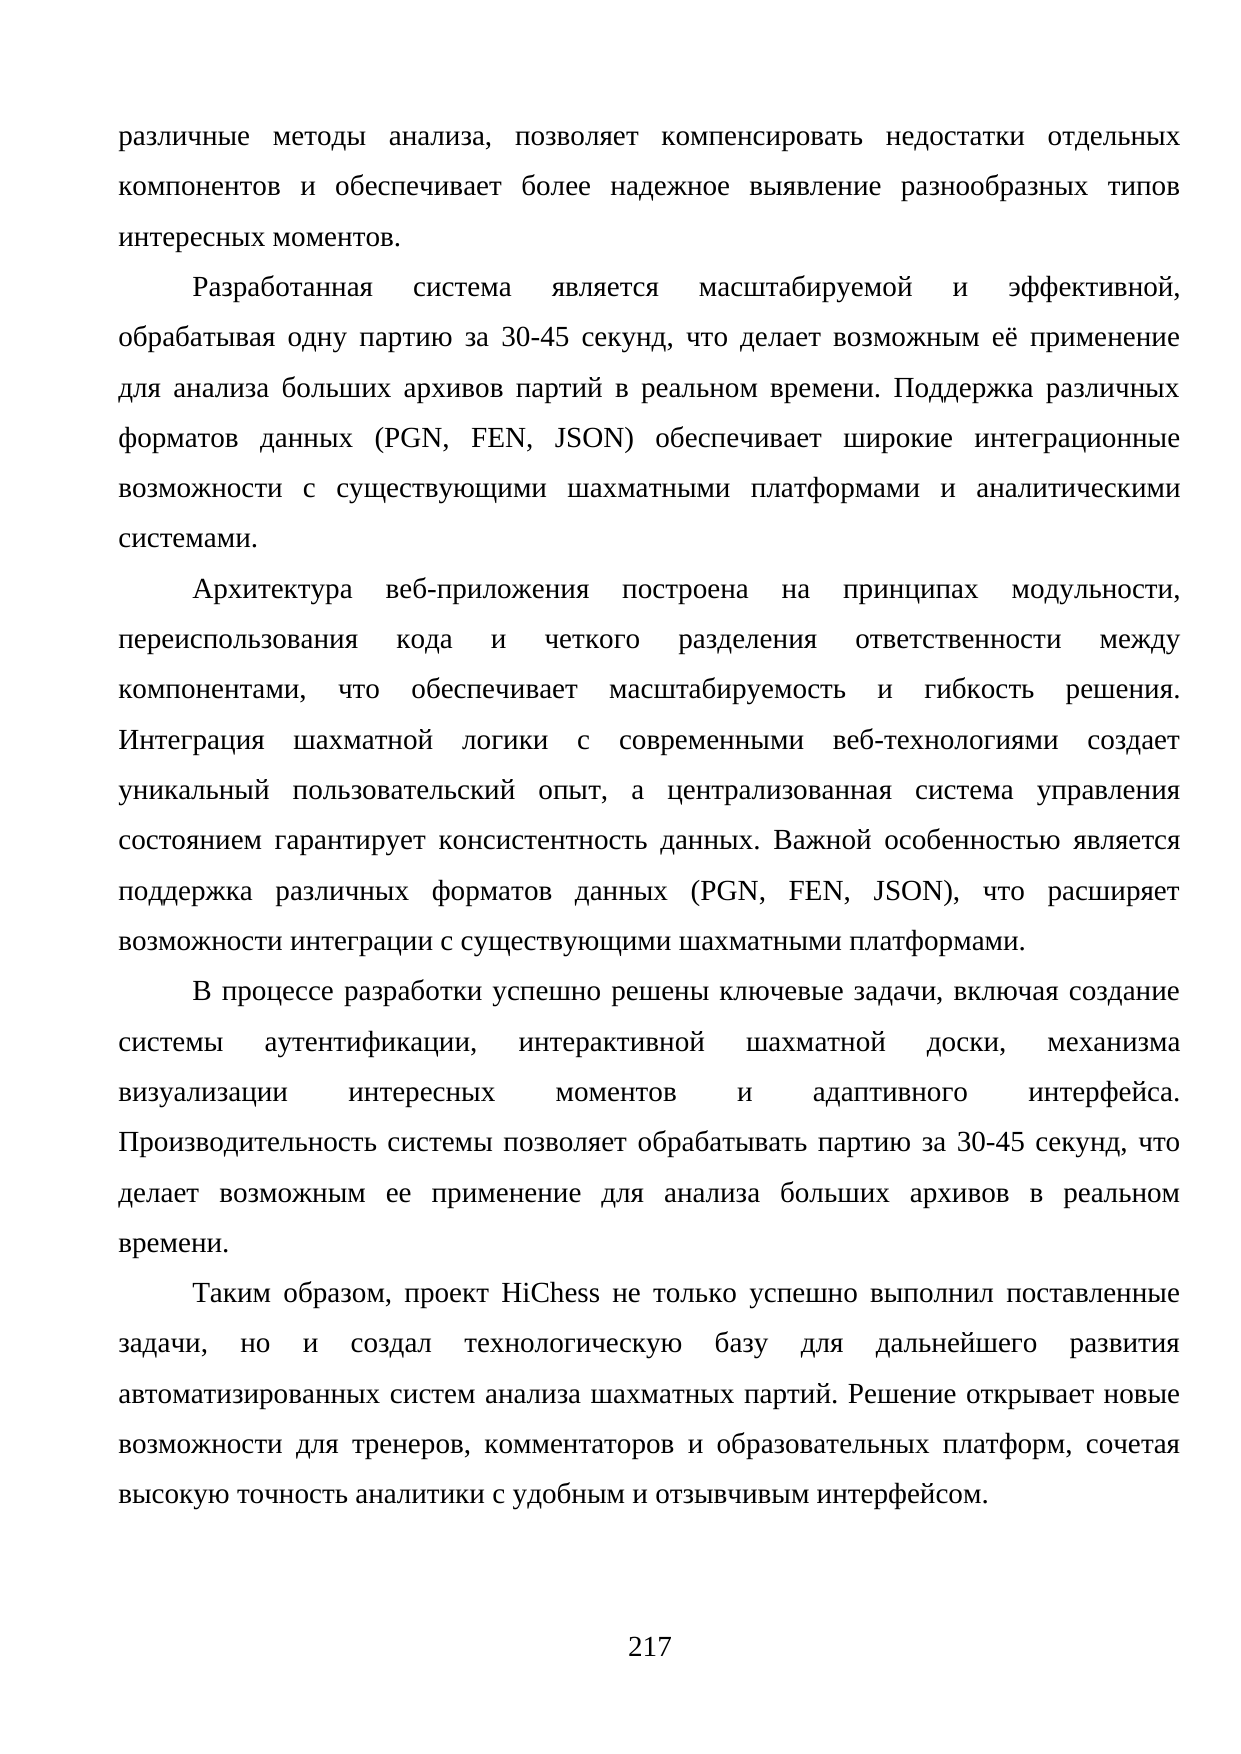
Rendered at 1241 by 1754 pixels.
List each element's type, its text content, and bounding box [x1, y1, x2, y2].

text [118, 118, 1181, 252]
text В процессе разработки успешно решены ключевые задачи, включая создание системы аутентификации, интерактивной шахматной доски, механизма визуализации интересных моментов и адаптивного интерфейса. Производительность системы позволяет обрабатывать партию за 30-45 секунд, что делает возможным ее применение для анализа больших архивов в реальном времени. [118, 973, 1181, 1258]
text Разработанная система является масштабируемой и эффективной, обрабатывая одну партию за 30-45 секунд, что делает возможным её применение для анализа больших архивов партий в реальном времени. Поддержка различных форматов данных (PGN, FEN, JSON) обеспечивает широкие интеграционные возможности с существующими шахматными платформами и аналитическими системами. [118, 269, 1181, 554]
text Архитектура веб-приложения построена на принципах модульности, переиспользования кода и четкого разделения ответственности между компонентами, что обеспечивает масштабируемость и гибкость решения. Интеграция шахматной логики с современными веб-технологиями создает уникальный пользовательский опыт, а централизованная система управления состоянием гарантирует консистентность данных. Важной особенностью является поддержка различных форматов данных (PGN, FEN, JSON), что расширяет возможности интеграции с существующими шахматными платформами. [118, 571, 1181, 957]
text Таким образом, проект HiChess не только успешно выполнил поставленные задачи, но и создал технологическую базу для дальнейшего развития автоматизированных систем анализа шахматных партий. Решение открывает новые возможности для тренеров, комментаторов и образовательных платформ, сочетая высокую точность аналитики с удобным и отзывчивым интерфейсом. [118, 1275, 1181, 1510]
